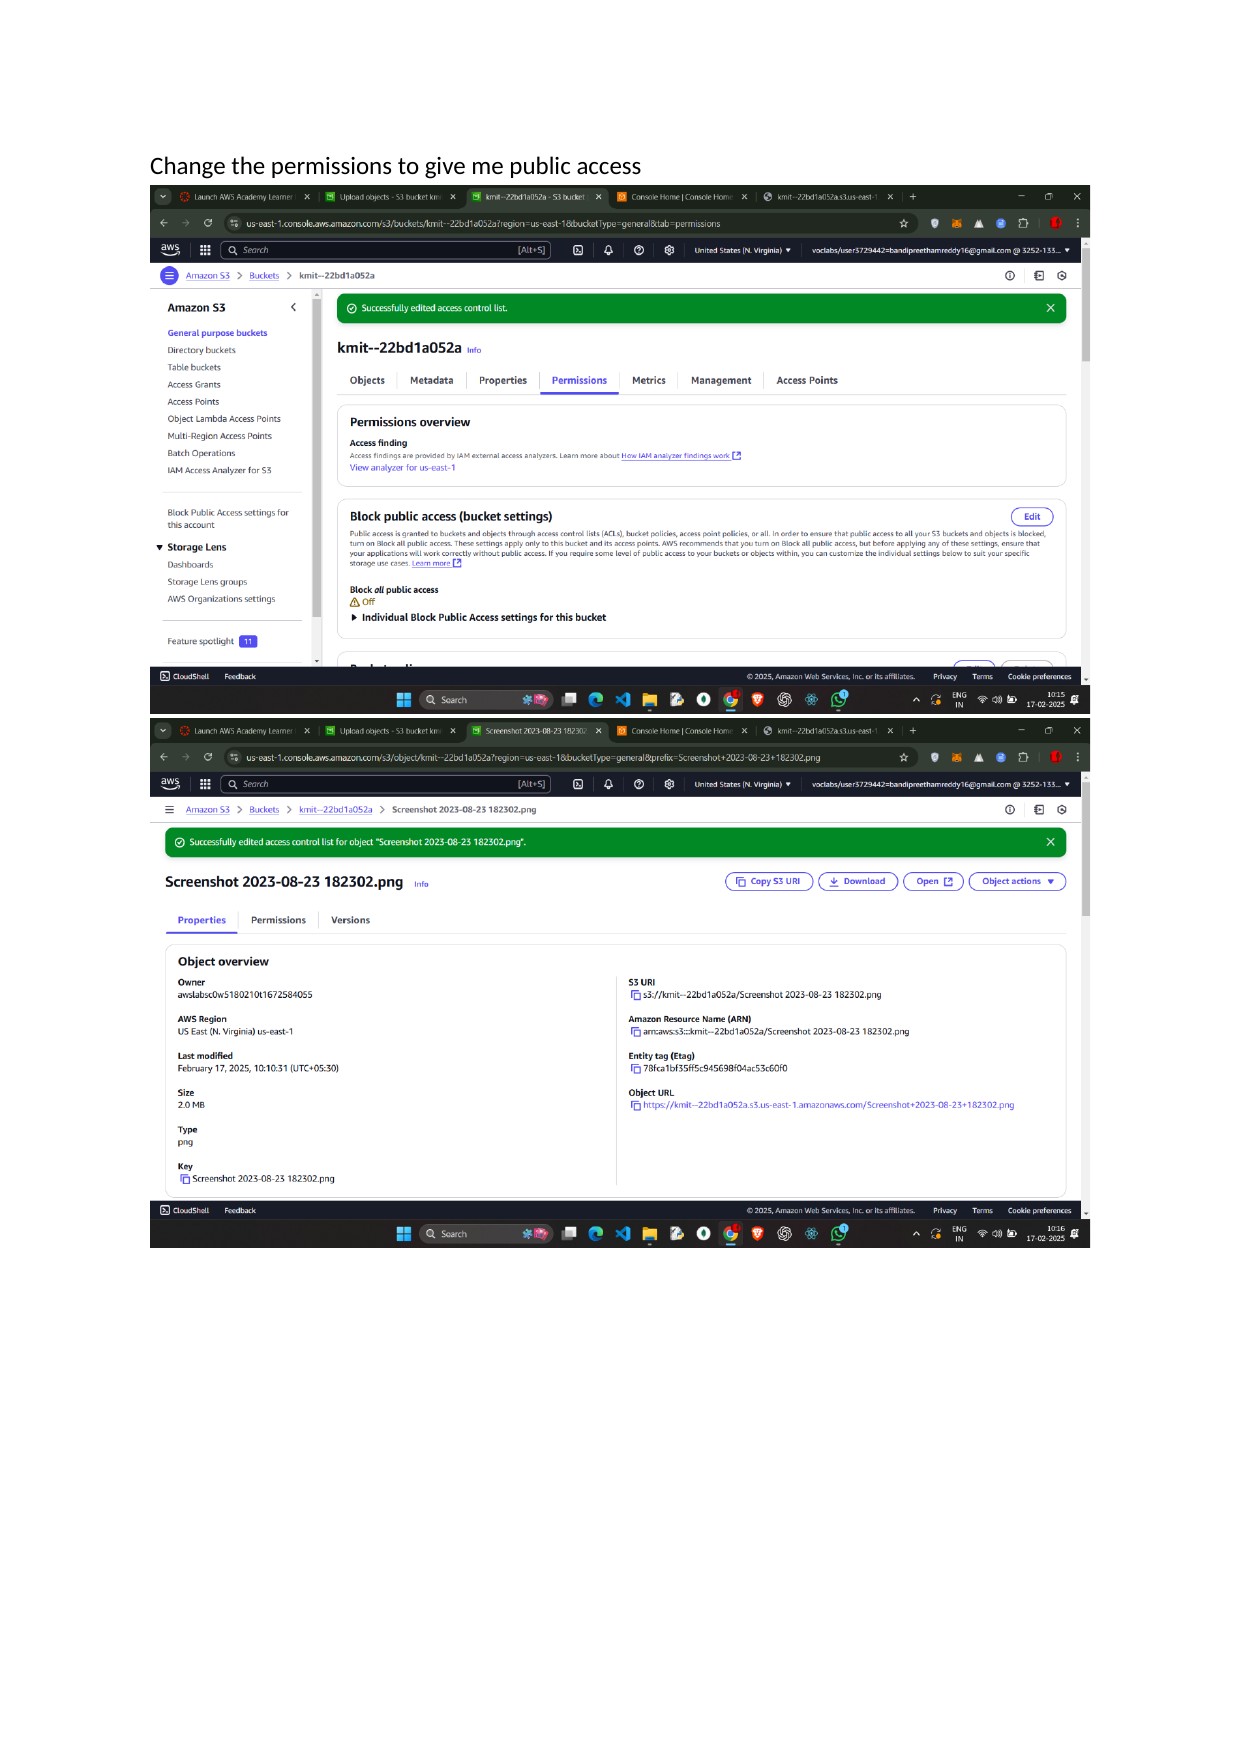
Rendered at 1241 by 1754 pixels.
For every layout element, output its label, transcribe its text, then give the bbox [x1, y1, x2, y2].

picture [150, 185, 1091, 714]
text Change the permissions to give me public access [150, 150, 1090, 185]
picture [150, 718, 1091, 1248]
